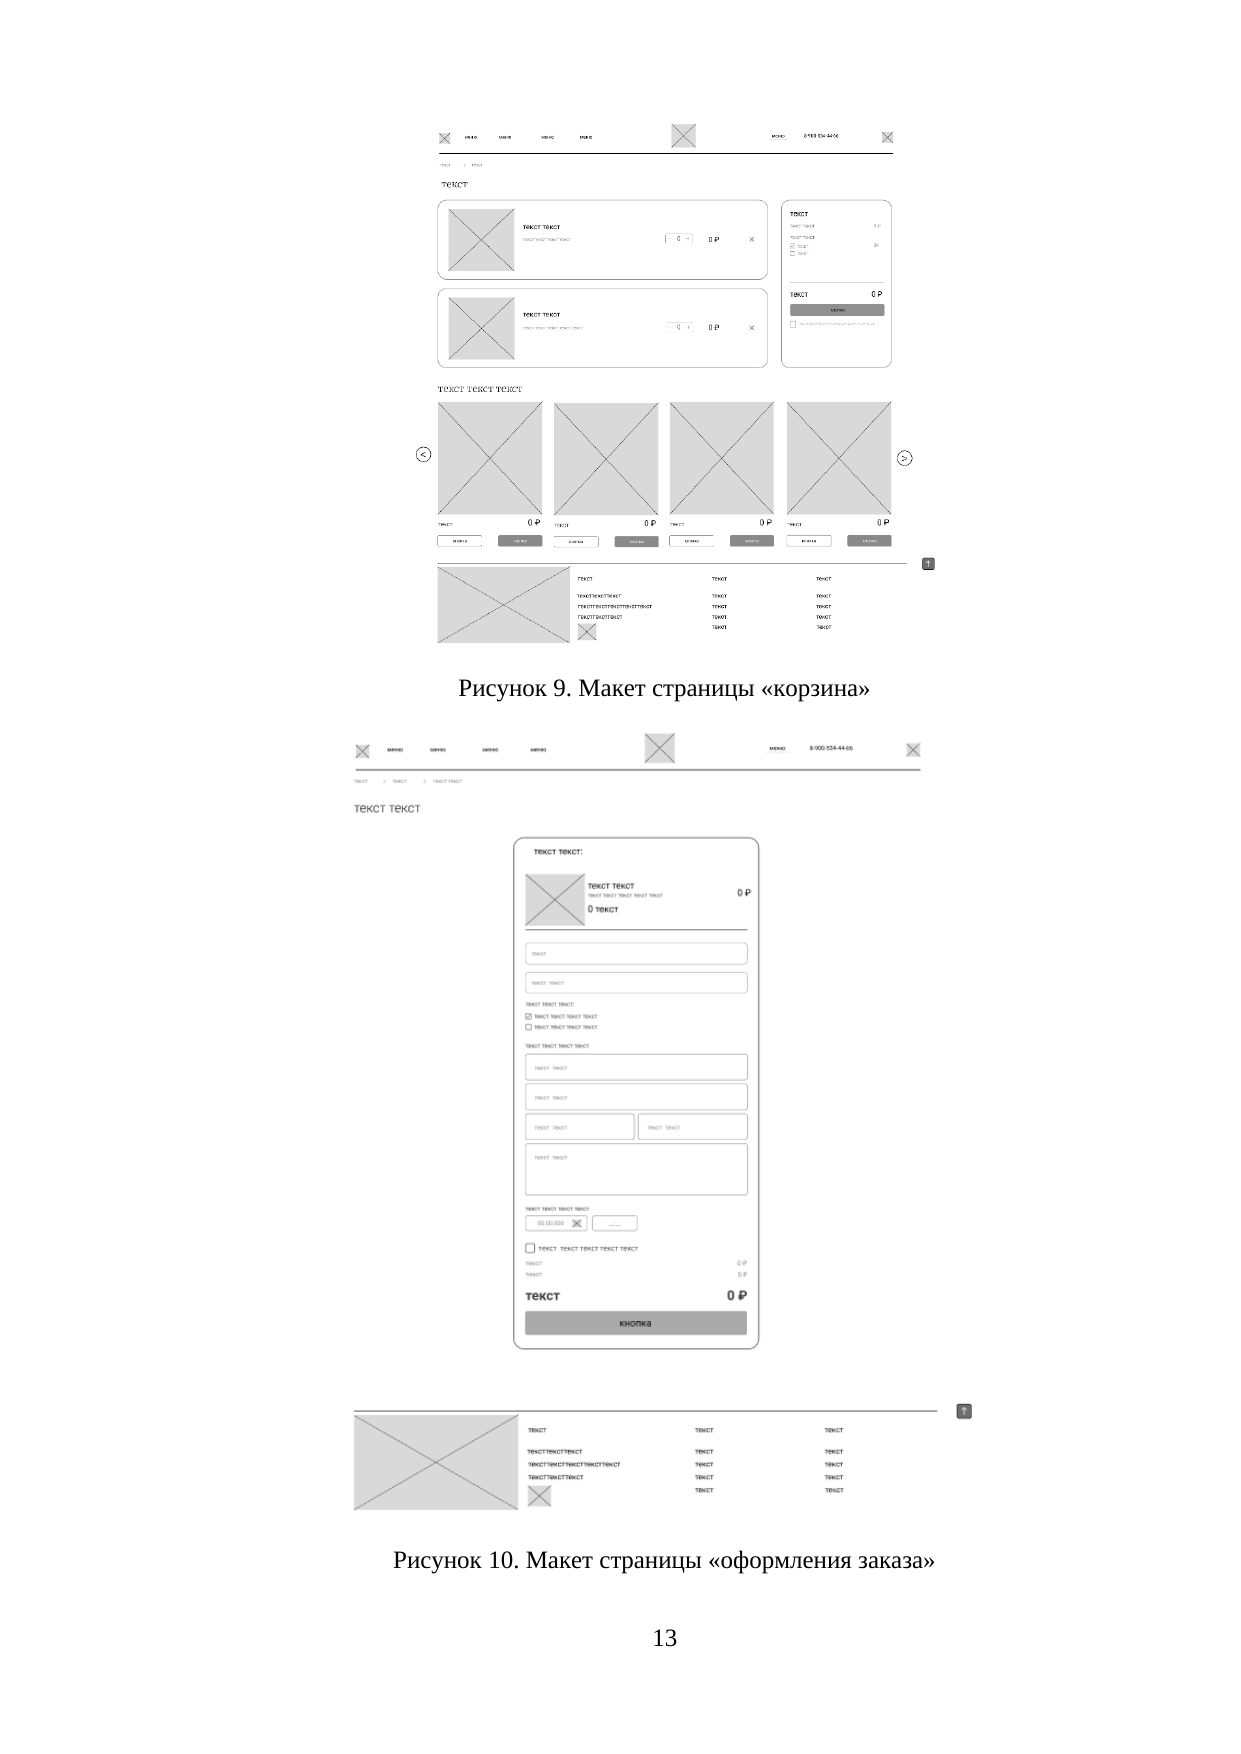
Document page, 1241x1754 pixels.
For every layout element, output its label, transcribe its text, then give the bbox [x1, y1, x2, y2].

picture [344, 728, 984, 1519]
text Рисунок 10. Макет страницы «оформления заказа» [177, 1545, 1152, 1574]
text Рисунок 9. Макет страницы «корзина» [177, 673, 1152, 701]
picture [380, 118, 949, 647]
